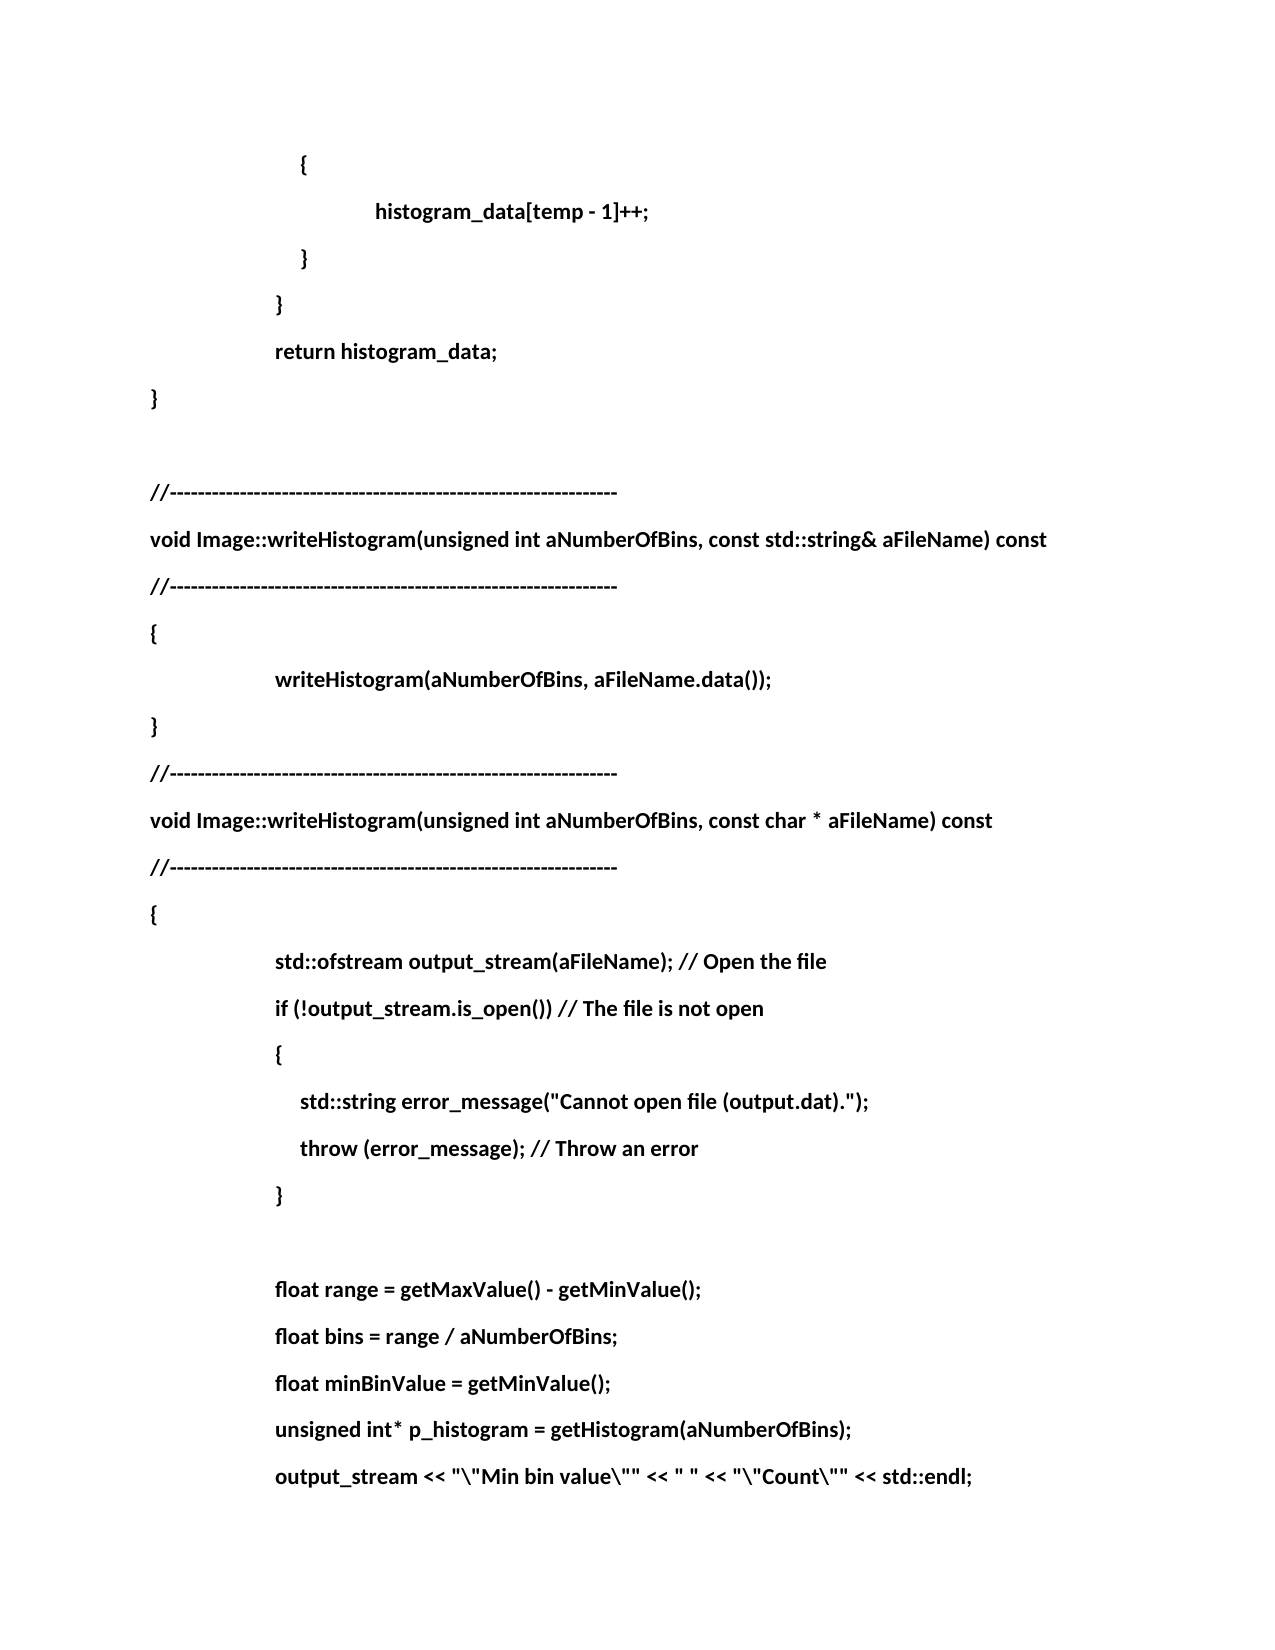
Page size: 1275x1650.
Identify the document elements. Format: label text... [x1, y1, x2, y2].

text //---------------------------------------------------------------- [150, 478, 1125, 506]
text } [150, 244, 1125, 272]
text float minBinValue = getMinValue(); [150, 1369, 1125, 1397]
text writeHistogram(aNumberOfBins, aFileName.data()); [150, 666, 1125, 694]
text } [150, 384, 1125, 412]
text { [150, 900, 1125, 928]
text //---------------------------------------------------------------- [150, 759, 1125, 787]
text float bins = range / aNumberOfBins; [150, 1322, 1125, 1350]
text } [150, 1181, 1125, 1209]
text { [150, 619, 1125, 647]
text void Image::writeHistogram(unsigned int aNumberOfBins, const std::string& aFileName) const [150, 525, 1125, 553]
text throw (error_message); // Throw an error [150, 1134, 1125, 1162]
text output_stream << "\"Min bin value\"" << " " << "\"Count\"" << std::endl; [150, 1462, 1125, 1491]
text return histogram_data; [150, 337, 1125, 366]
text //---------------------------------------------------------------- [150, 853, 1125, 881]
text std::ofstream output_stream(aFileName); // Open the file [150, 947, 1125, 975]
text { [150, 1041, 1125, 1069]
text //---------------------------------------------------------------- [150, 572, 1125, 600]
text } [150, 712, 1125, 741]
text { [150, 150, 1125, 178]
text void Image::writeHistogram(unsigned int aNumberOfBins, const char * aFileName) const [150, 806, 1125, 834]
text } [150, 291, 1125, 319]
text histogram_data[temp - 1]++; [150, 197, 1125, 225]
text std::string error_message("Cannot open file (output.dat)."); [150, 1087, 1125, 1116]
text unsigned int* p_histogram = getHistogram(aNumberOfBins); [150, 1416, 1125, 1444]
text float range = getMaxValue() - getMinValue(); [150, 1275, 1125, 1303]
text if (!output_stream.is_open()) // The file is not open [150, 994, 1125, 1022]
